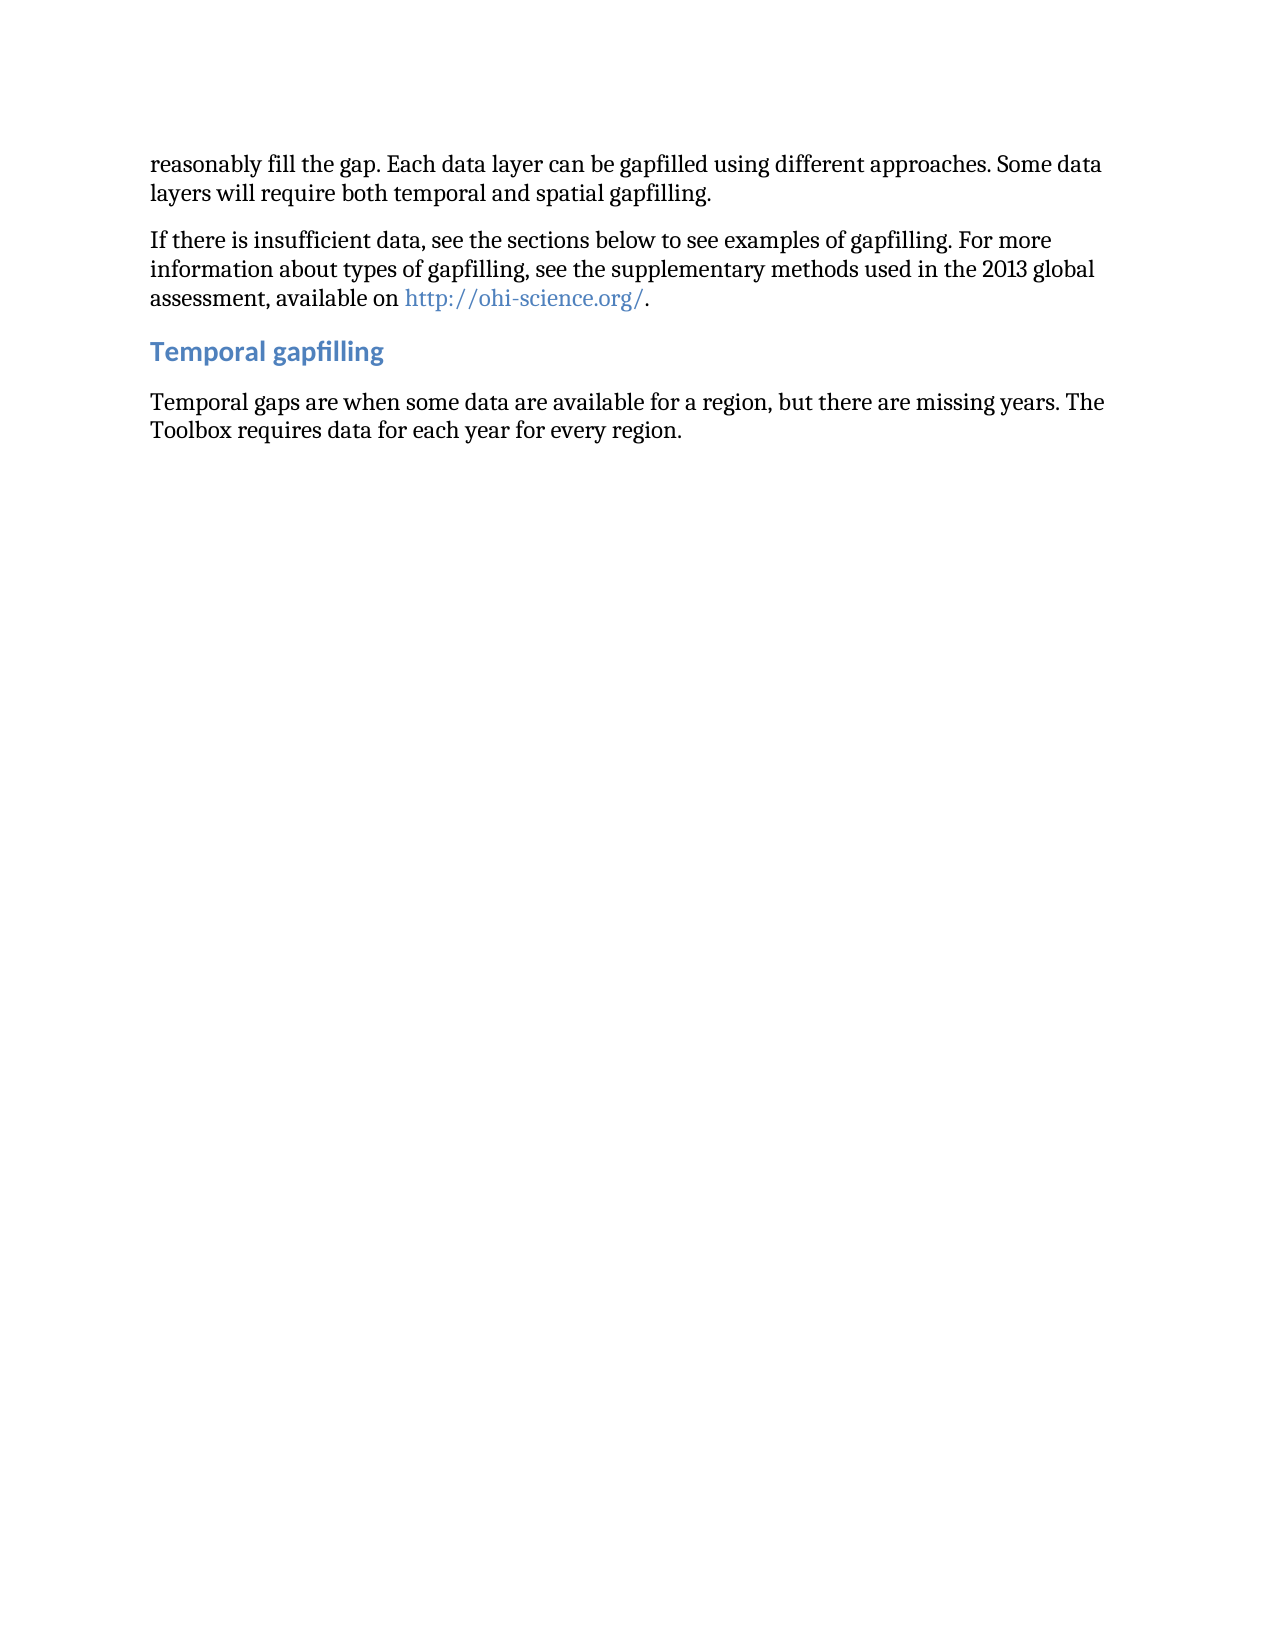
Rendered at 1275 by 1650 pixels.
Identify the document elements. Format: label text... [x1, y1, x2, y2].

subtitle Temporal gapfilling [150, 333, 1125, 369]
text If there is insufficient data, see the sections below to see examples of gapfilling. For more information about types of gapfilling, see the supplementary methods used in the 2013 global assessment, available on http://ohi-science.org/. [150, 226, 1125, 312]
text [150, 150, 1125, 207]
text Temporal gaps are when some data are available for a region, but there are missing years. The Toolbox requires data for each year for every region. [150, 388, 1125, 445]
